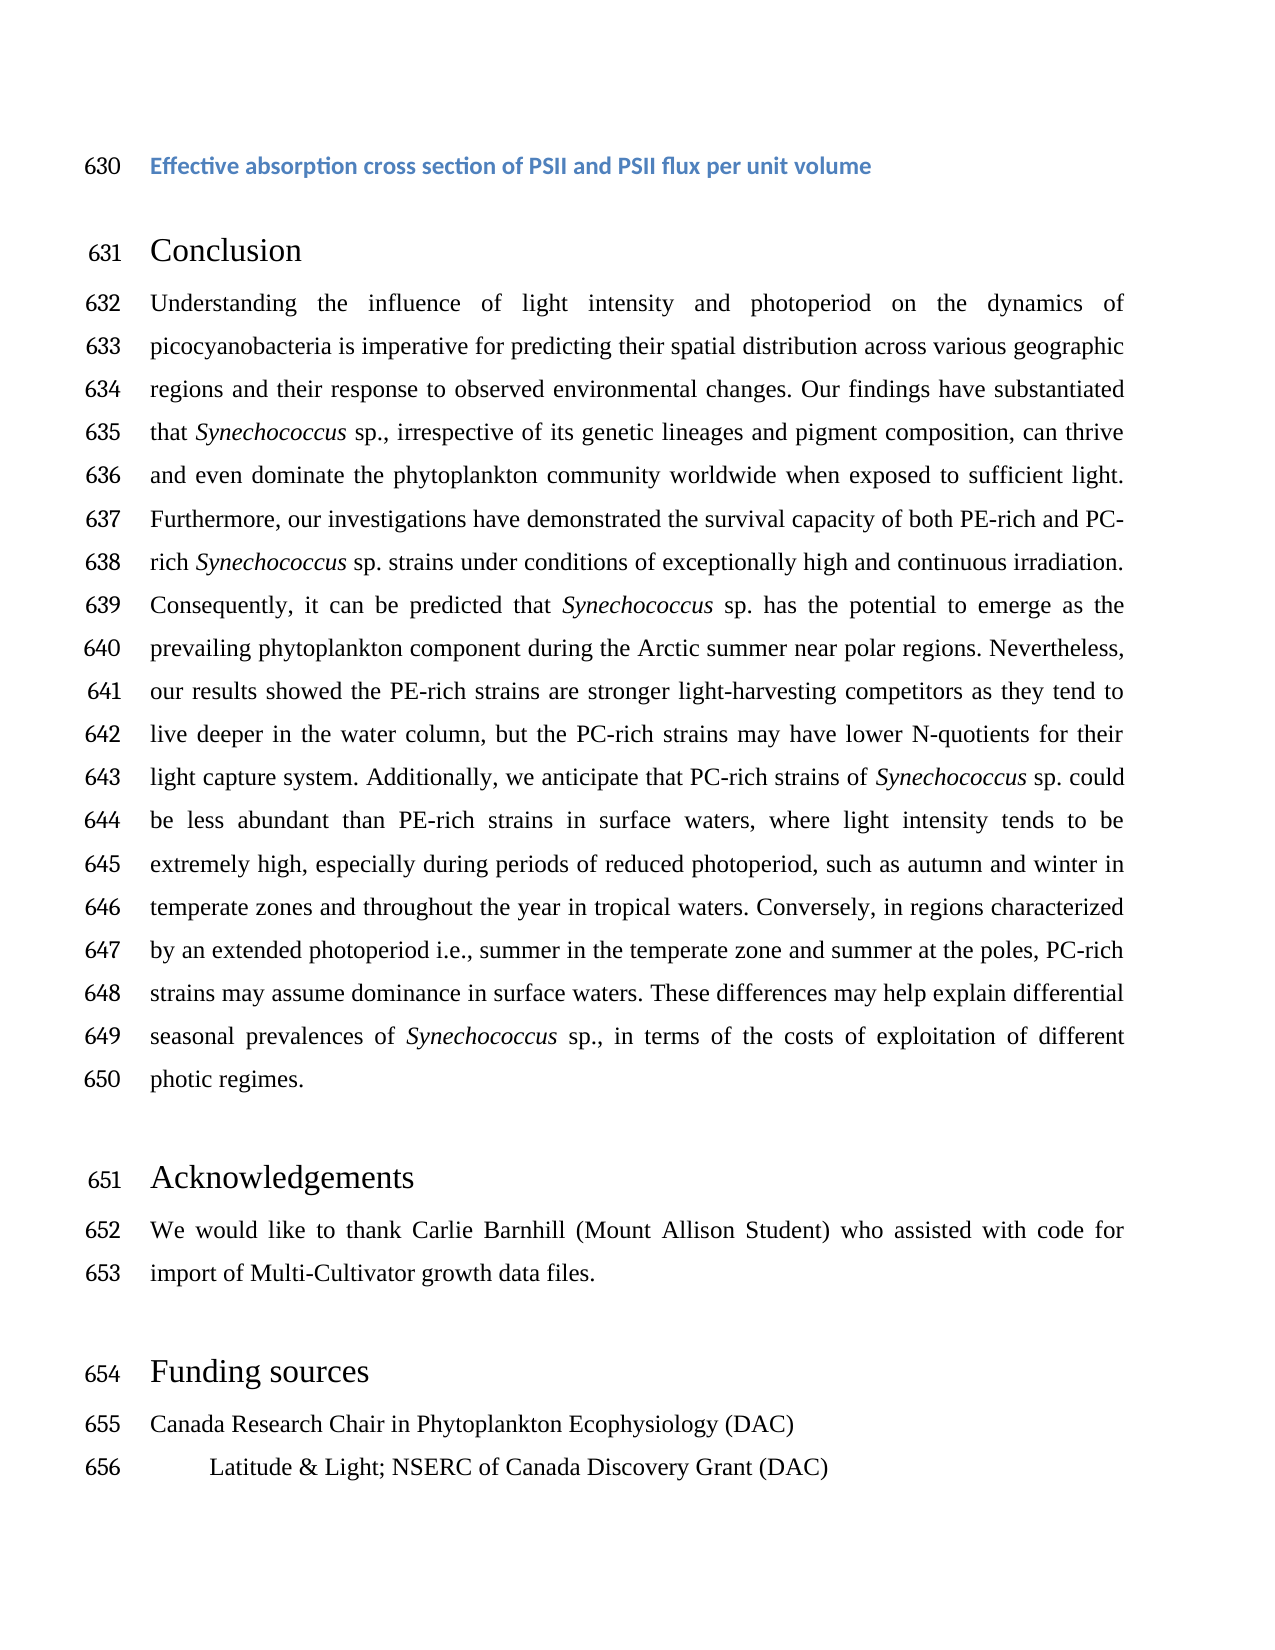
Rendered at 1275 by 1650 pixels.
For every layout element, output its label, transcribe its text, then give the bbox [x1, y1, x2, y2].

subtitle Conclusion [150, 231, 1125, 269]
subtitle Acknowledgements [150, 1157, 1125, 1196]
subtitle Effective absorption cross section of PSII and PSII flux per unit volume [150, 150, 1125, 181]
subtitle Funding sources [150, 1351, 1125, 1389]
text Latitude & Light; NSERC of Canada Discovery Grant (DAC) [150, 1452, 1125, 1481]
text Understanding the influence of light intensity and photoperiod on the dynamics of picocyanobacteria is imperative for predicting their spatial distribution across various geographic regions and their response to observed environmental changes. Our findings have substantiated that Synechococcus sp., irrespective of its genetic lineages and pigment composition, can thrive and even dominate the phytoplankton community worldwide when exposed to sufficient light. Furthermore, our investigations have demonstrated the survival capacity of both PE-rich and PC-rich Synechococcus sp. strains under conditions of exceptionally high and continuous irradiation. Consequently, it can be predicted that Synechococcus sp. has the potential to emerge as the prevailing phytoplankton component during the Arctic summer near polar regions. Nevertheless, our results showed the PE-rich strains are stronger light-harvesting competitors as they tend to live deeper in the water column, but the PC-rich strains may have lower N-quotients for their light capture system. Additionally, we anticipate that PC-rich strains of Synechococcus sp. could be less abundant than PE-rich strains in surface waters, where light intensity tends to be extremely high, especially during periods of reduced photoperiod, such as autumn and winter in temperate zones and throughout the year in tropical waters. Conversely, in regions characterized by an extended photoperiod i.e., summer in the temperate zone and summer at the poles, PC-rich strains may assume dominance in surface waters. These differences may help explain differential seasonal prevalences of Synechococcus sp., in terms of the costs of exploitation of different photic regimes. [150, 288, 1125, 1093]
text Canada Research Chair in Phytoplankton Ecophysiology (DAC) [150, 1409, 1125, 1437]
text We would like to thank Carlie Barnhill (Mount Allison Student) who assisted with code for import of Multi-Cultivator growth data files. [150, 1215, 1125, 1287]
